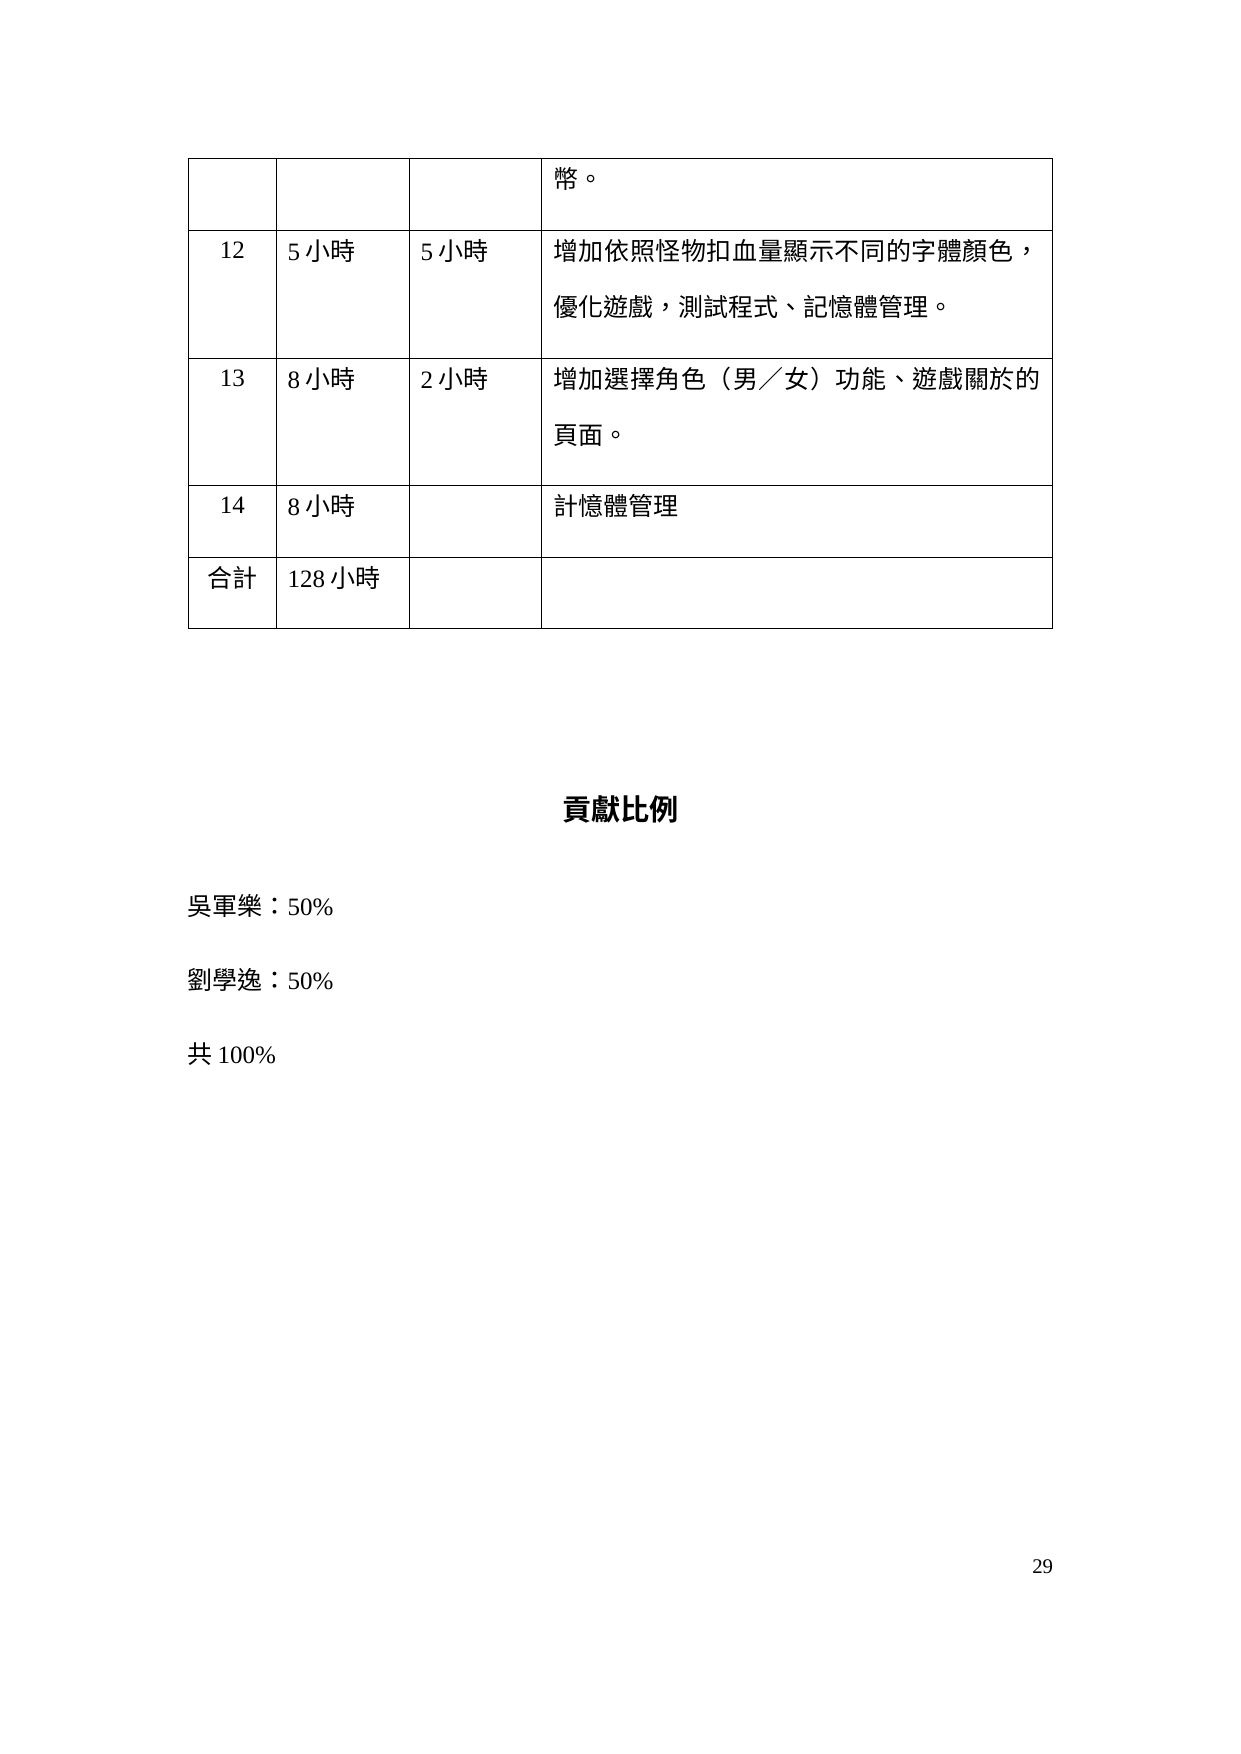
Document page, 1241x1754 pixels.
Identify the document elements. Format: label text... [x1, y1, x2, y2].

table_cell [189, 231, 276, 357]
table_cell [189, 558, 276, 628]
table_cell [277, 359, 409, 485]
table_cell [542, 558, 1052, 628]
text 吳軍樂：50% [187, 886, 1053, 923]
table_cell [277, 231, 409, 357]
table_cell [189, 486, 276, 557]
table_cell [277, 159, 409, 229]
subtitle 貢獻比例 [187, 771, 1053, 846]
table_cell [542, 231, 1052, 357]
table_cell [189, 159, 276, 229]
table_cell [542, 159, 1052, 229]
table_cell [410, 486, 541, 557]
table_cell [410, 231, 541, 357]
text 共100% [187, 1034, 1053, 1072]
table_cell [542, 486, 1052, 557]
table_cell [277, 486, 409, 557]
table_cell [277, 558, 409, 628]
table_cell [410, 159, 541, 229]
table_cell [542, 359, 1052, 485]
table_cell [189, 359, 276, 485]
text 劉學逸：50% [187, 960, 1053, 997]
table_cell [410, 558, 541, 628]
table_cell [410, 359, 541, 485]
